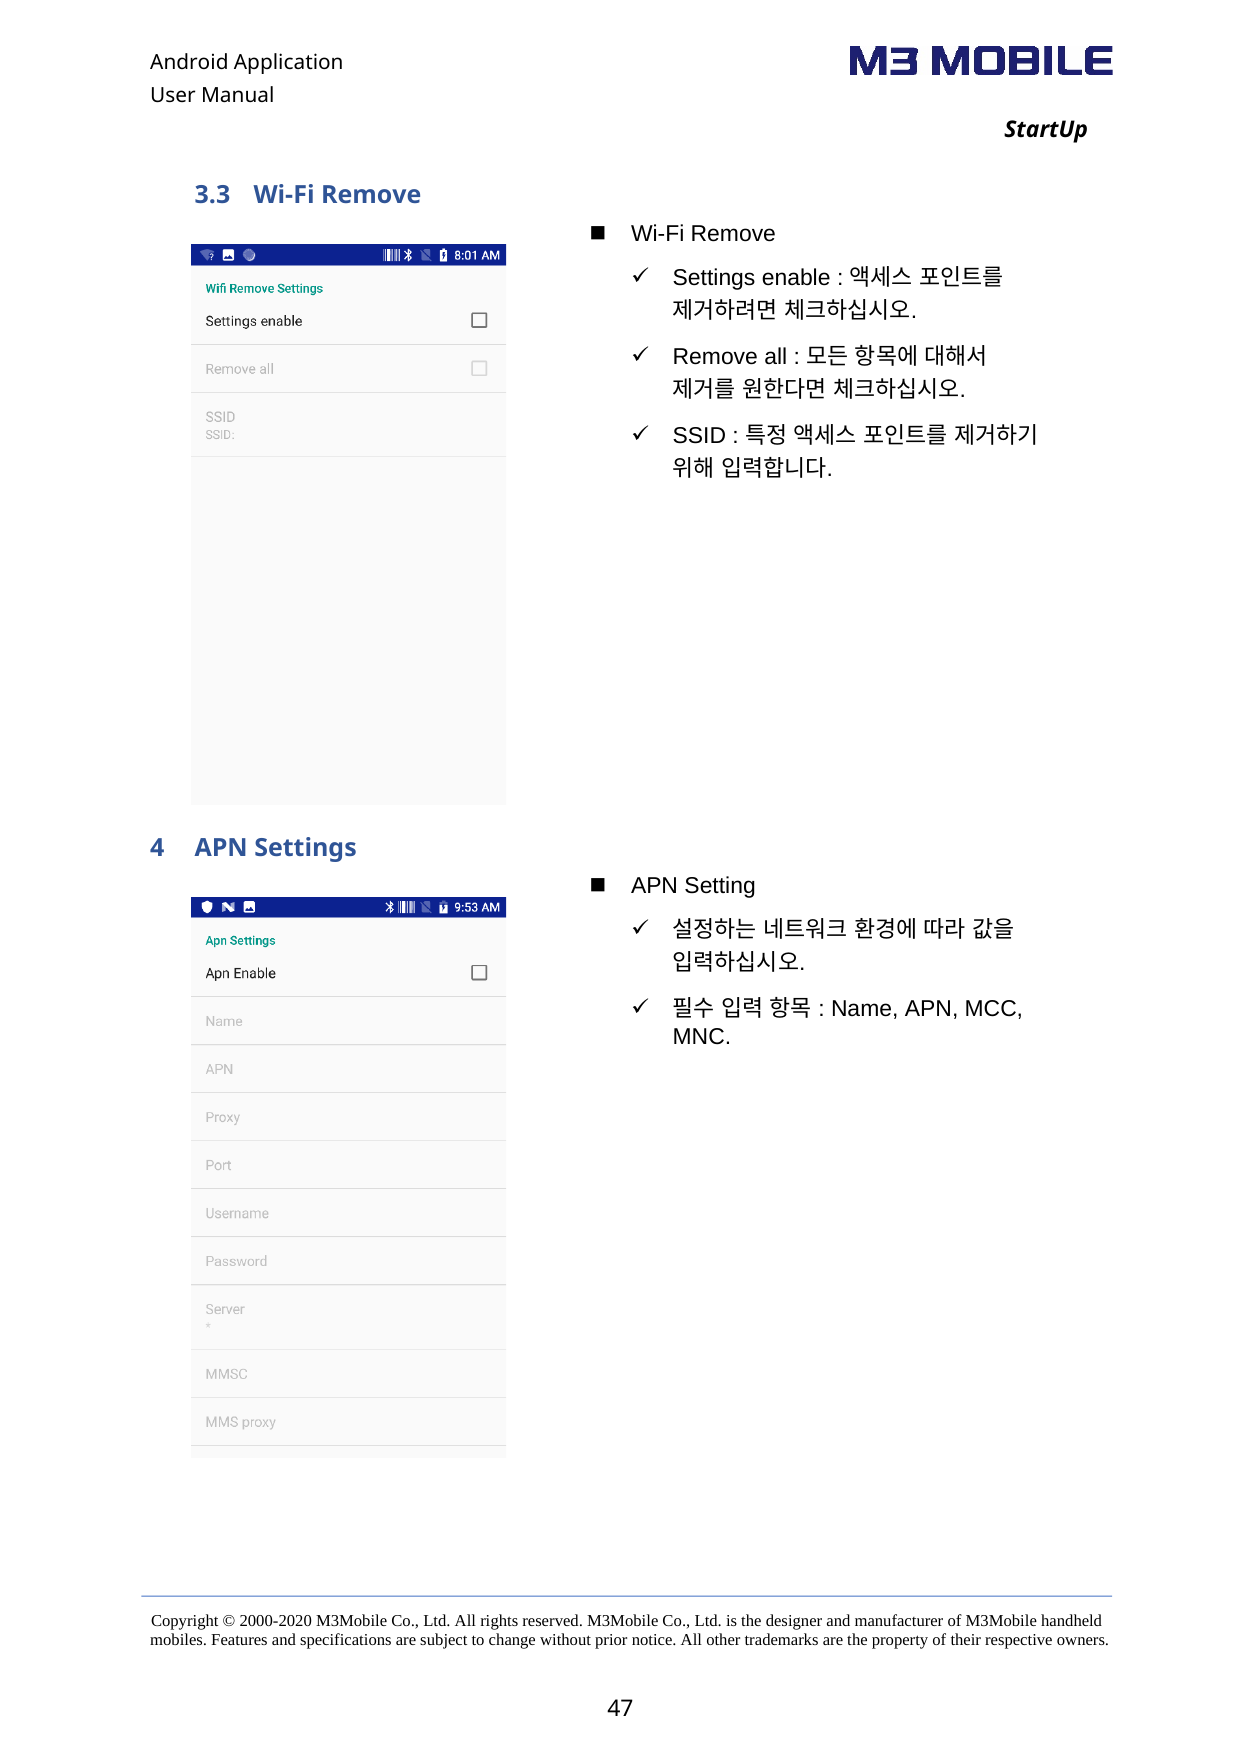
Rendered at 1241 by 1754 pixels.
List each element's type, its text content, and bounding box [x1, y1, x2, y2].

table_header [161, 220, 536, 809]
picture [191, 244, 507, 805]
picture [191, 897, 507, 1458]
picture [850, 46, 1113, 75]
subtitle Wi-Fi Remove [194, 177, 1090, 211]
subtitle APN Settings [150, 829, 1090, 864]
table_header [161, 872, 536, 1461]
table_header APN Setting 설정하는 네트워크 환경에 따라 값을 입력하십시오. 필수 입력 항목 : Name, APN, MCC, MNC. [536, 872, 1068, 1461]
table_header Wi-Fi Remove Settings enable : 액세스 포인트를 제거하려면 체크하십시오. Remove all : 모든 항목에 대해서 제거를 원한다면 체크하십시오. SSID : 특정 액세스 포인트를 제거하기 위해 입력합니다. [536, 220, 1068, 809]
